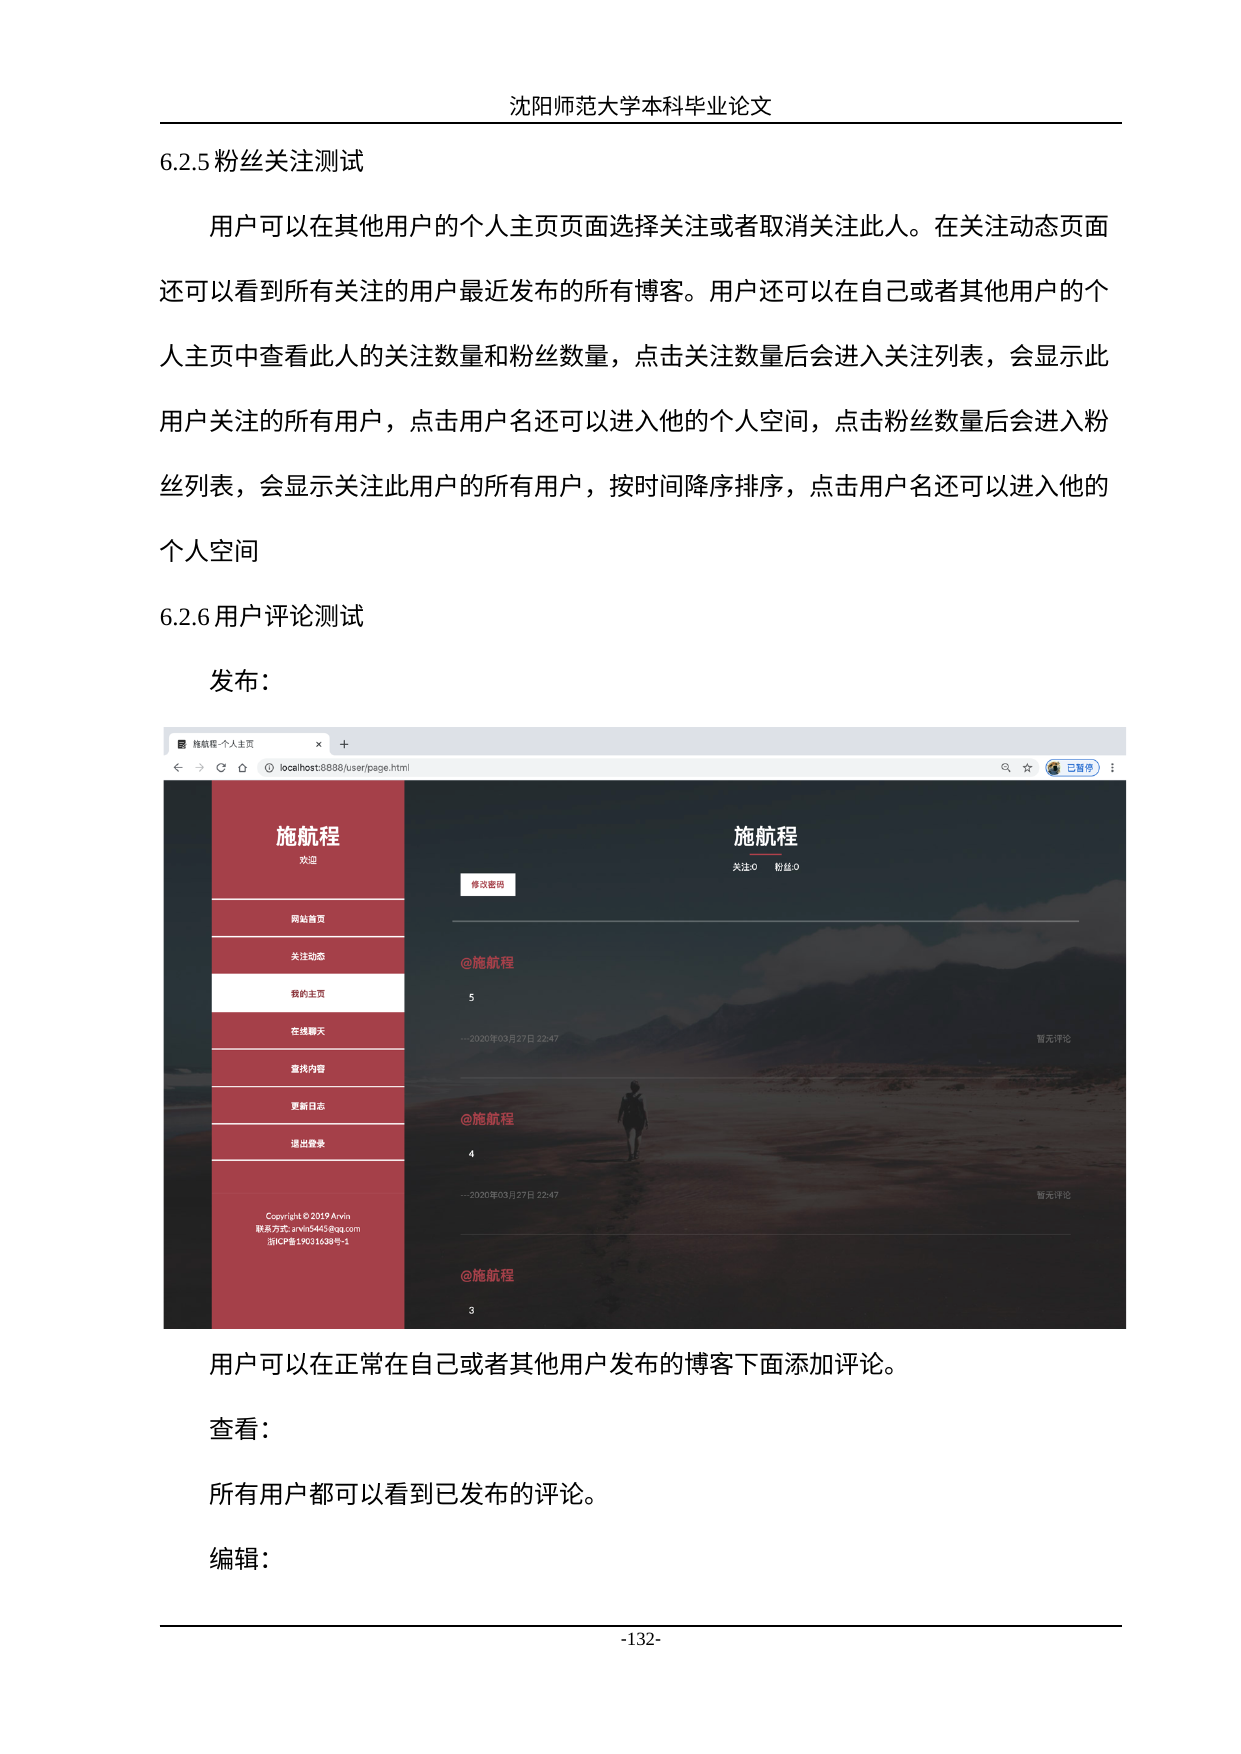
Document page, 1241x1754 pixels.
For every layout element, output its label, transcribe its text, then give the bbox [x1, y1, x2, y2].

picture [163, 727, 1127, 1329]
text 发布： [159, 647, 1122, 712]
text 用户可以在其他用户的个人主页页面选择关注或者取消关注此人。在关注动态页面还可以看到所有关注的用户最近发布的所有博客。用户还可以在自己或者其他用户的个人主页中查看此人的关注数量和粉丝数量，点击关注数量后会进入关注列表，会显示此用户关注的所有用户，点击用户名还可以进入他的个人空间，点击粉丝数量后会进入粉丝列表，会显示关注此用户的所有用户，按时间降序排序，点击用户名还可以进入他的个人空间 [159, 192, 1122, 582]
subtitle 6.2.5粉丝关注测试 [159, 127, 1122, 192]
subtitle 6.2.6用户评论测试 [159, 582, 1122, 647]
text 所有用户都可以看到已发布的评论。 [159, 1460, 1122, 1525]
text 查看： [159, 1395, 1122, 1460]
text 编辑： [159, 1525, 1122, 1590]
